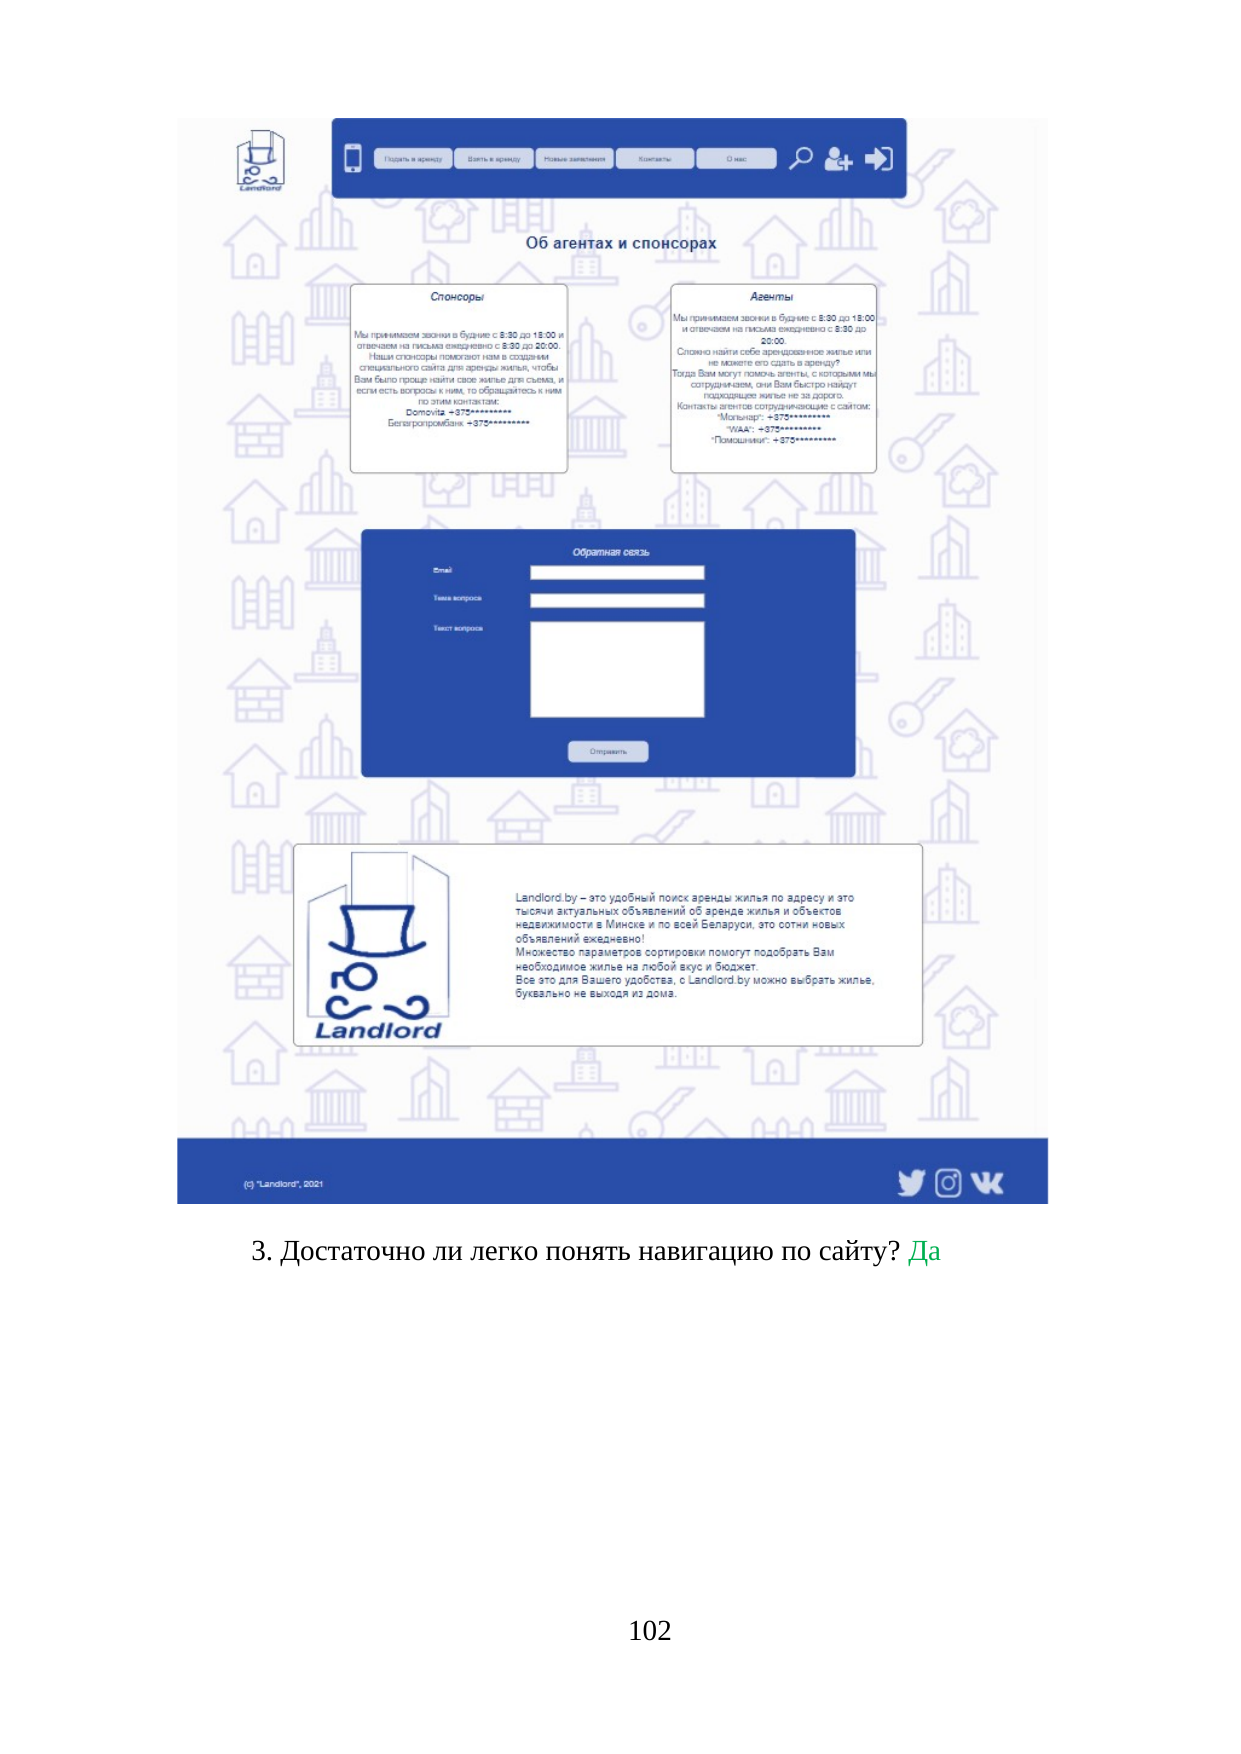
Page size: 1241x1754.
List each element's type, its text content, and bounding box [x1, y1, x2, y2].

list Достаточно ли легко понять навигацию по сайту? Да [177, 1232, 1048, 1267]
picture [177, 118, 1049, 1204]
